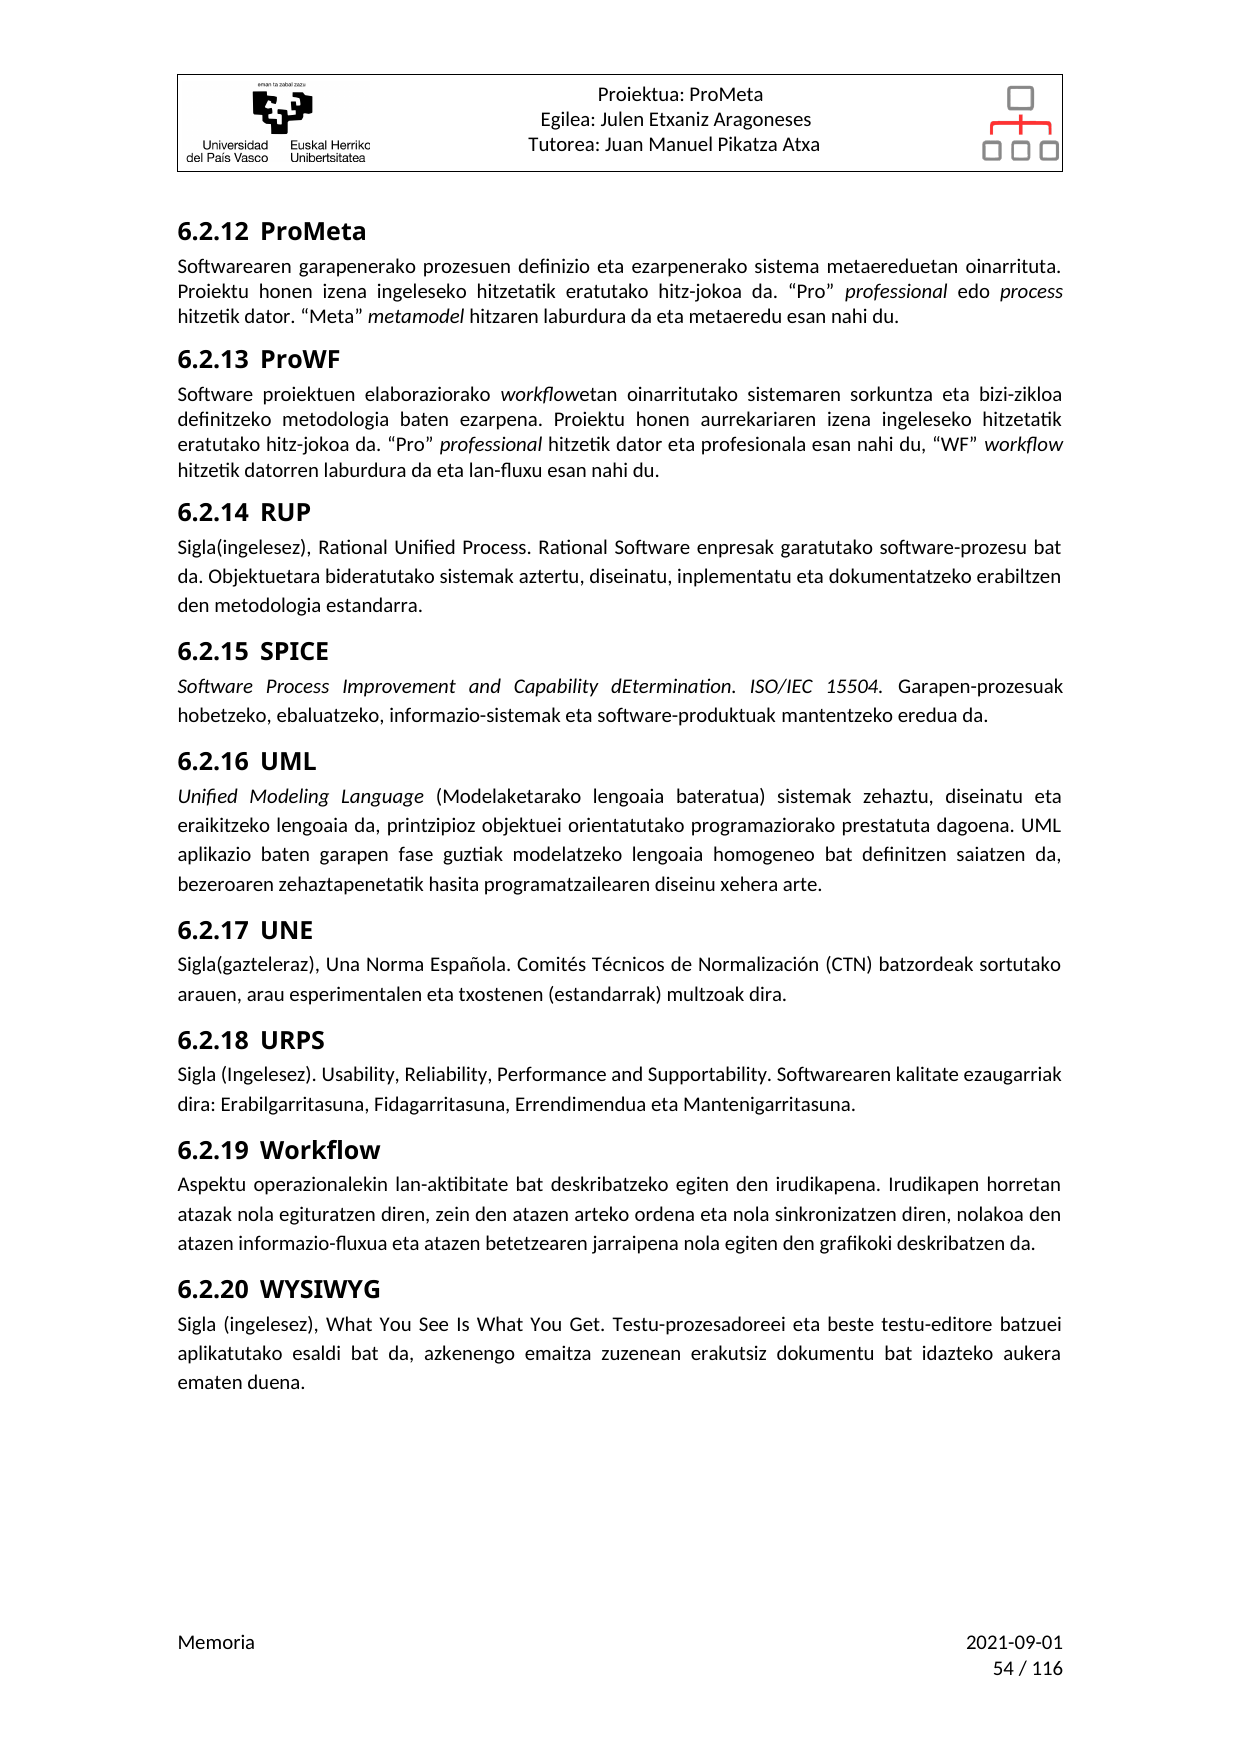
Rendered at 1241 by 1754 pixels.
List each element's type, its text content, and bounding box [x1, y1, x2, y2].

text Software proiektuen elaboraziorako workflowetan oinarritutako sistemaren sorkuntza eta bizi-zikloa definitzeko metodologia baten ezarpena. Proiektu honen aurrekariaren izena ingeleseko hitzetatik eratutako hitz-jokoa da. “Pro” professional hitzetik dator eta profesionala esan nahi du, “WF” workflow hitzetik datorren laburdura da eta lan-fluxu esan nahi du. [177, 381, 1063, 482]
subtitle URPS [177, 1022, 1063, 1056]
text Sigla (Ingelesez). Usability, Reliability, Performance and Supportability. Softwarearen kalitate ezaugarriak dira: Erabilgarritasuna, Fidagarritasuna, Errendimendua eta Mantenigarritasuna. [177, 1062, 1063, 1116]
text Sigla(ingelesez), Rational Unified Process. Rational Software enpresak garatutako software-prozesu bat da. Objektuetara bideratutako sistemak aztertu, diseinatu, inplementatu eta dokumentatzeko erabiltzen den metodologia estandarra. [177, 534, 1063, 618]
subtitle SPICE [177, 634, 1063, 668]
subtitle UML [177, 744, 1063, 778]
picture [182, 81, 370, 162]
text Sigla(gazteleraz), Una Norma Española. Comités Técnicos de Normalización (CTN) batzordeak sortutako arauen, arau esperimentalen eta txostenen (estandarrak) multzoak dira. [177, 952, 1063, 1006]
subtitle UNE [177, 912, 1063, 946]
text Aspektu operazionalekin lan-aktibitate bat deskribatzeko egiten den irudikapena. Irudikapen horretan atazak nola egituratzen diren, zein den atazen arteko ordena eta nola sinkronizatzen diren, nolakoa den atazen informazio-fluxua eta atazen betetzearen jarraipena nola egiten den grafikoki deskribatzen da. [177, 1172, 1063, 1255]
text Unified Modeling Language (Modelaketarako lengoaia bateratua) sistemak zehaztu, diseinatu eta eraikitzeko lengoaia da, printzipioz objektuei orientatutako programaziorako prestatuta dagoena. UML aplikazio baten garapen fase guztiak modelatzeko lengoaia homogeneo bat definitzen saiatzen da, bezeroaren zehaztapenetatik hasita programatzailearen diseinu xehera arte. [177, 783, 1063, 896]
text Softwarearen garapenerako prozesuen definizio eta ezarpenerako sistema metaereduetan oinarrituta. Proiektu honen izena ingeleseko hitzetatik eratutako hitz-jokoa da. “Pro” professional edo process hitzetik dator. “Meta” metamodel hitzaren laburdura da eta metaeredu esan nahi du. [177, 253, 1063, 329]
subtitle RUP [177, 495, 1063, 529]
subtitle ProWF [177, 342, 1063, 376]
subtitle WYSIWYG [177, 1272, 1063, 1306]
text Sigla (ingelesez), What You See Is What You Get. Testu-prozesadoreei eta beste testu-editore batzuei aplikatutako esaldi bat da, azkenengo emaitza zuzenean erakutsiz dokumentu bat idazteko aukera ematen duena. [177, 1311, 1063, 1394]
subtitle ProMeta [177, 214, 1063, 248]
subtitle Workflow [177, 1132, 1063, 1166]
text Software Process Improvement and Capability dEtermination. ISO/IEC 15504. Garapen-prozesuak hobetzeko, ebaluatzeko, informazio-sistemak eta software-produktuak mantentzeko eredua da. [177, 673, 1063, 728]
picture [978, 80, 1060, 162]
